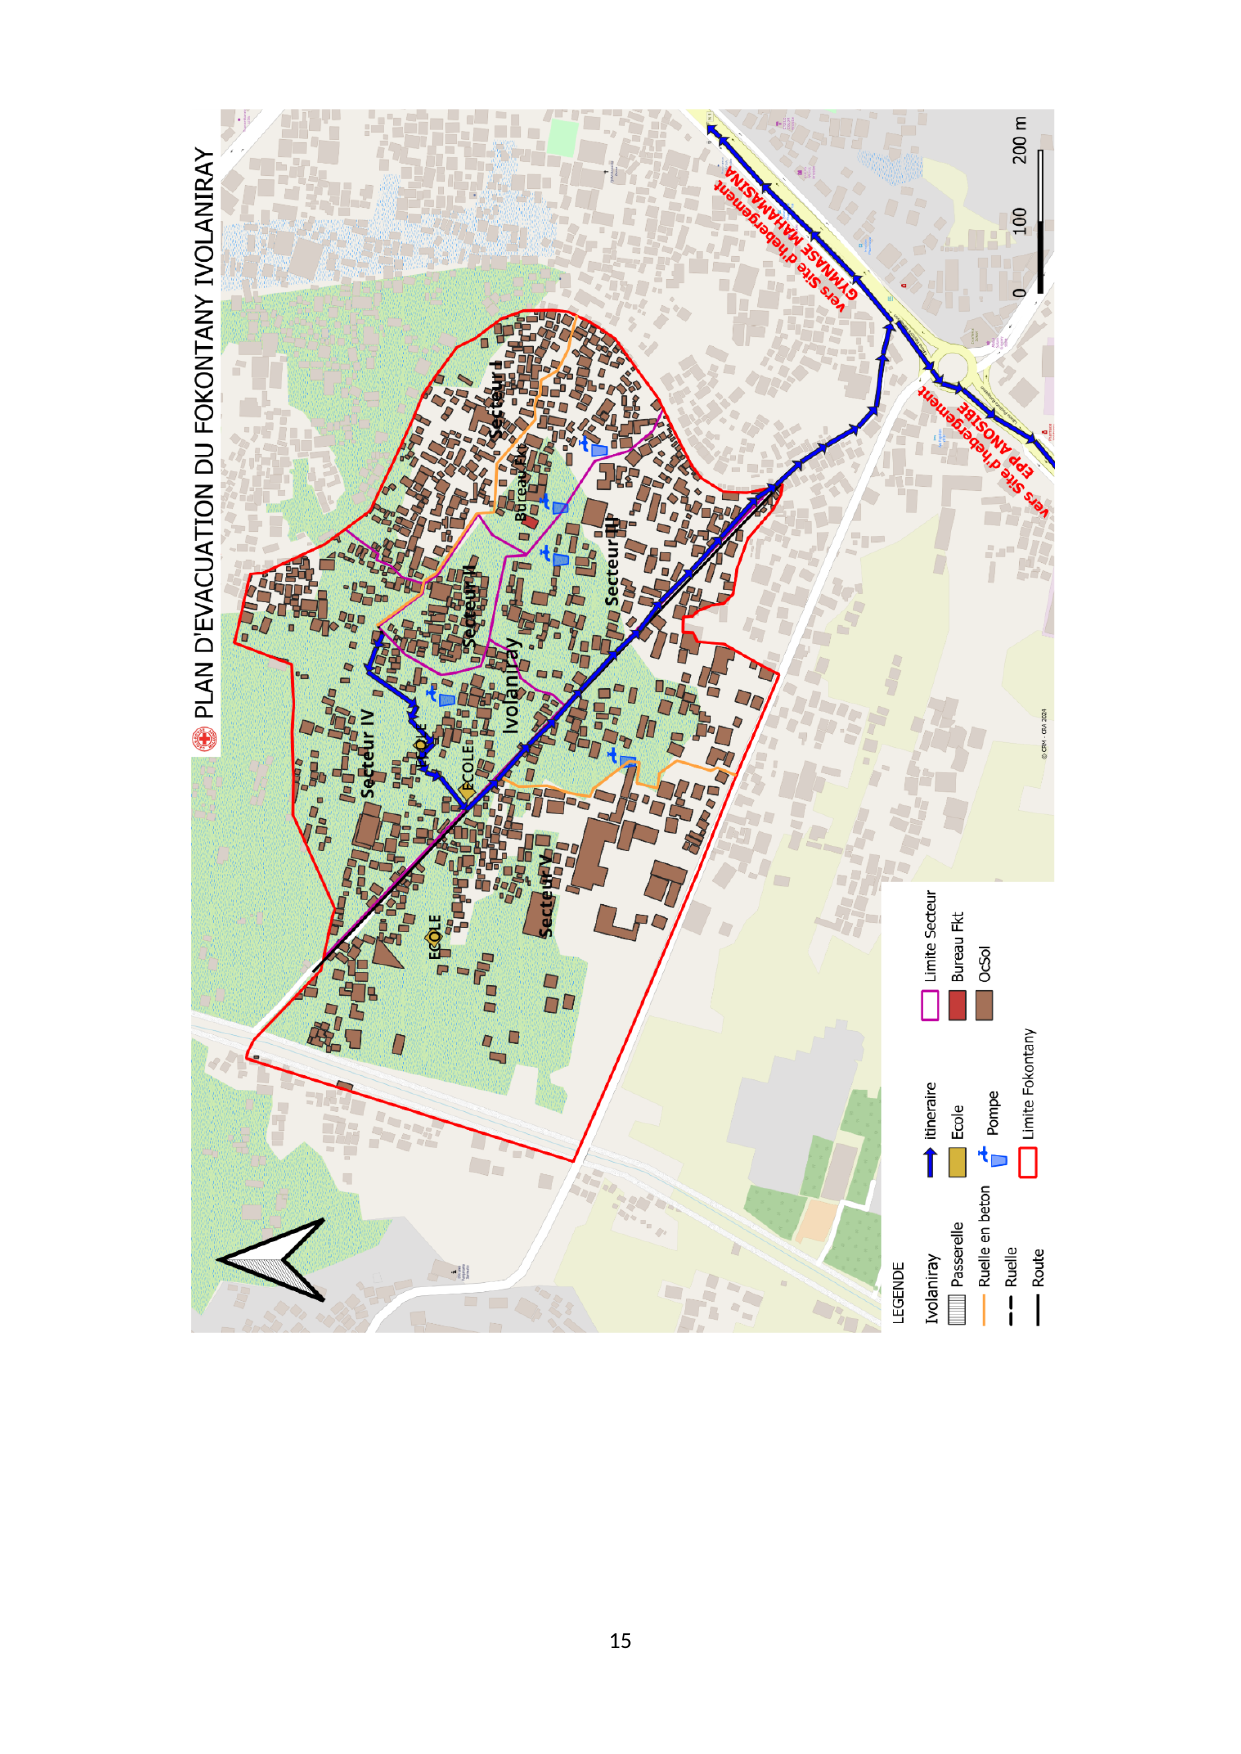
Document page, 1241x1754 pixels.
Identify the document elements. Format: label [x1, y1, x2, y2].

picture [185, 107, 1057, 1339]
